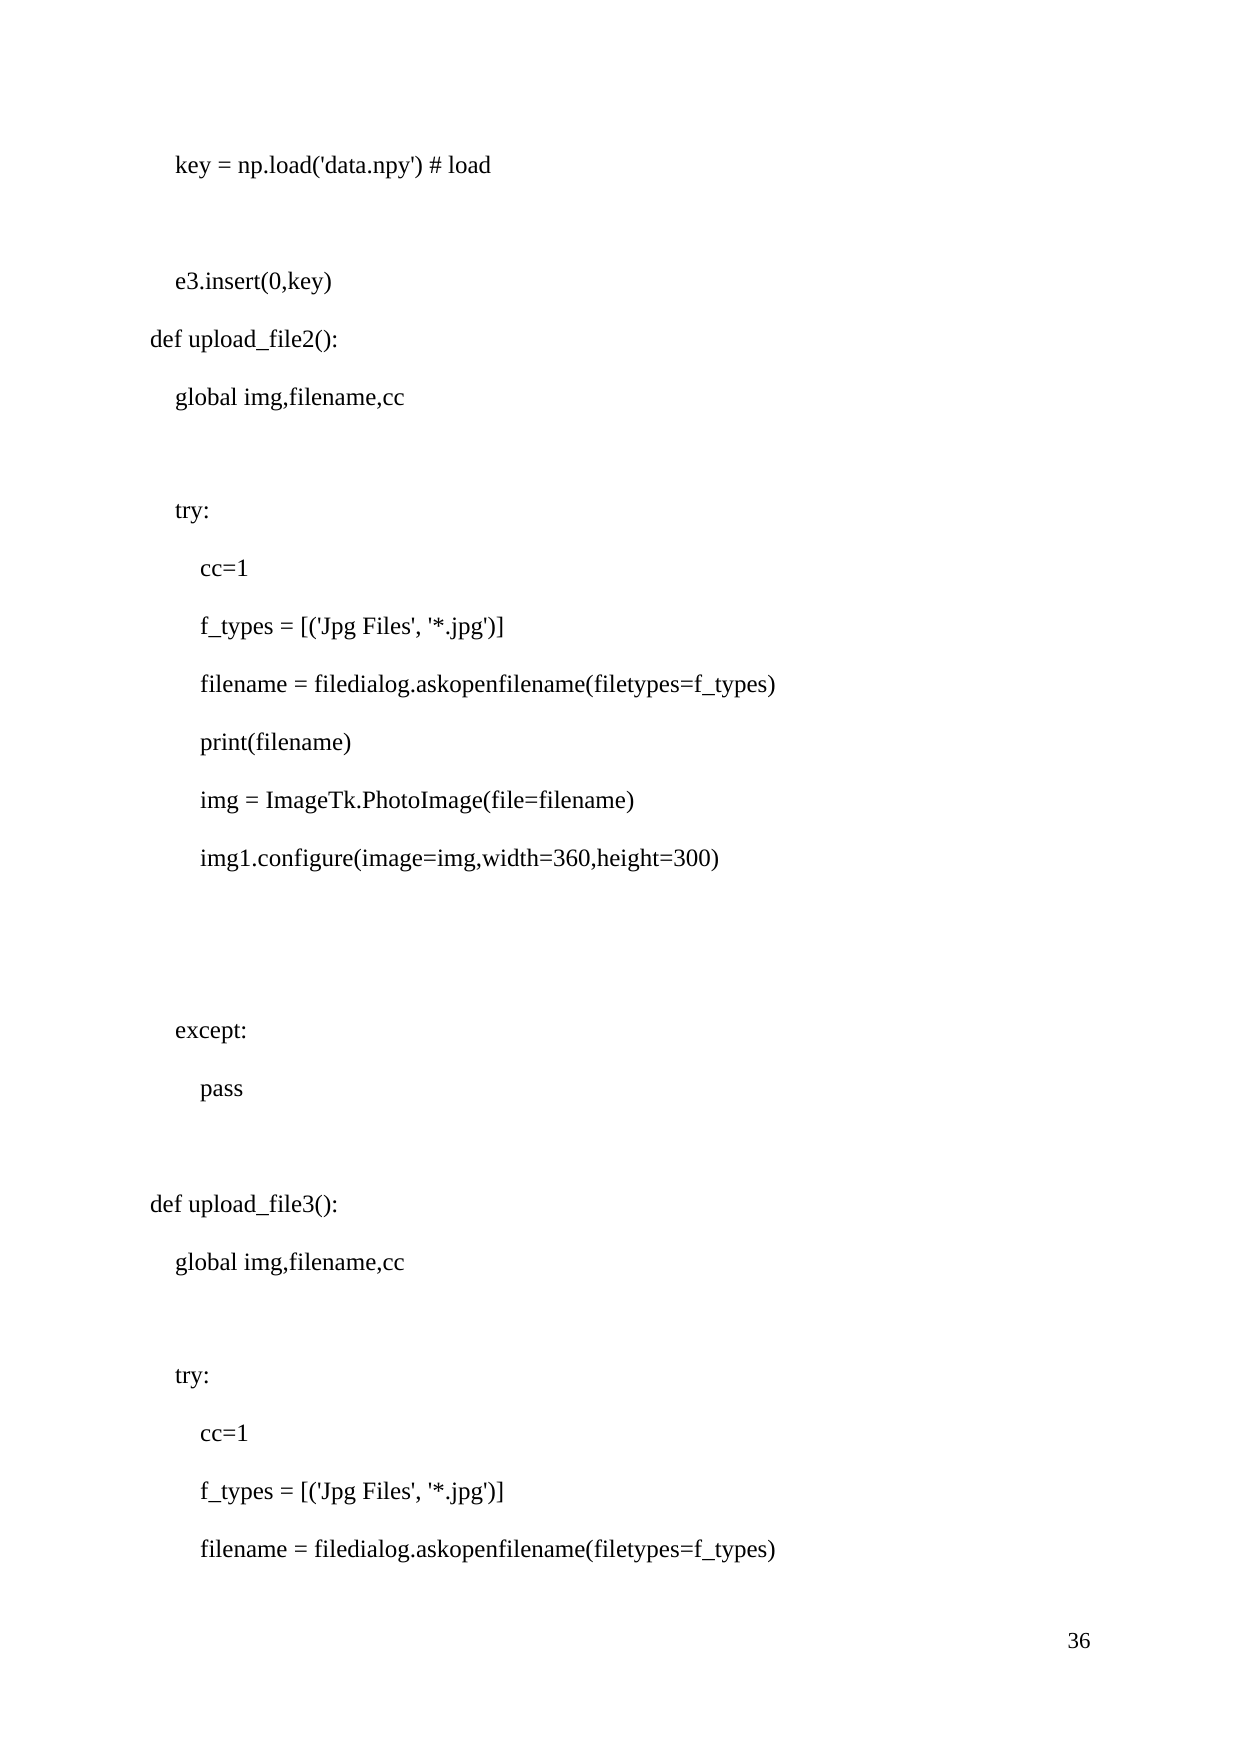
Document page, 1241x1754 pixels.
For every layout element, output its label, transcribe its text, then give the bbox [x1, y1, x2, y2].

text pass [150, 1073, 1090, 1101]
text img = ImageTk.PhotoImage(file=filename) [150, 785, 1090, 814]
text key = np.load('data.npy') # load [150, 150, 1090, 179]
text except: [150, 1015, 1090, 1043]
text f_types = [('Jpg Files', '*.jpg')] [150, 611, 1090, 640]
text cc=1 [150, 1418, 1090, 1447]
text f_types = [('Jpg Files', '*.jpg')] [150, 1476, 1090, 1505]
text cc=1 [150, 553, 1090, 582]
text e3.insert(0,key) [150, 266, 1090, 295]
text img1.configure(image=img,width=360,height=300) [150, 843, 1090, 872]
text def upload_file3(): [150, 1189, 1090, 1217]
text global img,filename,cc [150, 382, 1090, 411]
text try: [150, 1360, 1090, 1389]
text try: [150, 495, 1090, 524]
text def upload_file2(): [150, 324, 1090, 353]
text filename = filedialog.askopenfilename(filetypes=f_types) [150, 1534, 1090, 1563]
text global img,filename,cc [150, 1247, 1090, 1276]
text filename = filedialog.askopenfilename(filetypes=f_types) [150, 669, 1090, 698]
text print(filename) [150, 727, 1090, 756]
